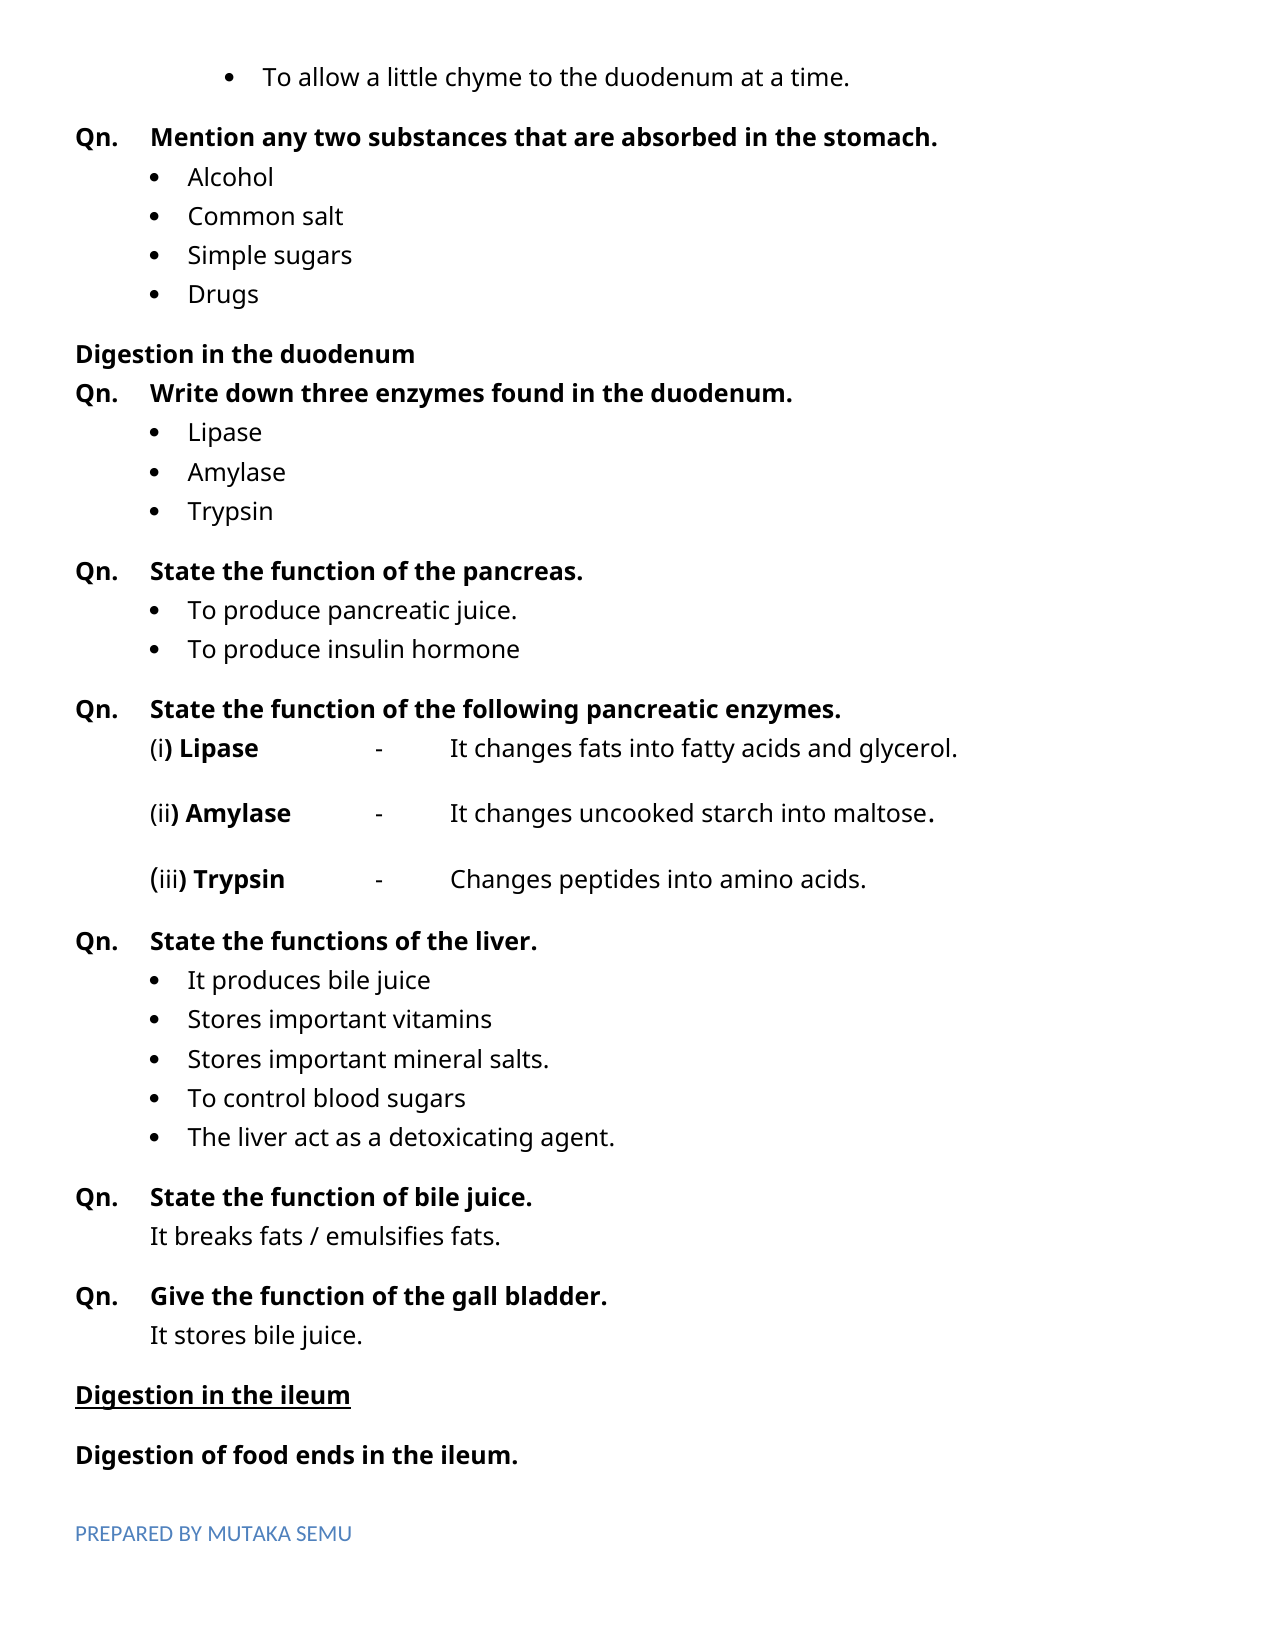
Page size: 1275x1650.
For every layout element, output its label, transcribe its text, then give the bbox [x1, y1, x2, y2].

list To produce insulin hormone [150, 632, 1215, 666]
list To allow a little chyme to the duodenum at a time. [225, 60, 1215, 94]
list Drugs [150, 277, 1215, 311]
list Amylase [150, 454, 1215, 488]
text Qn. Write down three enzymes found in the duodenum. [75, 376, 1215, 410]
text Qn. State the function of bile juice. [75, 1179, 1215, 1214]
text (iii) Trypsin - Changes peptides into amino acids. [75, 857, 1215, 897]
list It produces bile juice [150, 963, 1215, 997]
text Qn. State the function of the following pancreatic enzymes. [75, 692, 1215, 726]
text Digestion in the ileum [75, 1378, 1215, 1412]
list Stores important mineral salts. [150, 1041, 1215, 1075]
text Qn. State the function of the pancreas. [75, 553, 1215, 587]
list To produce pancreatic juice. [150, 592, 1215, 627]
list To control blood sugars [150, 1080, 1215, 1114]
list Lipase [150, 415, 1215, 449]
list Common salt [150, 198, 1215, 232]
text It breaks fats / emulsifies fats. [75, 1219, 1215, 1253]
list Stores important vitamins [150, 1002, 1215, 1036]
text (ii) Amylase - It changes uncooked starch into maltose. [75, 791, 1215, 831]
text Qn. Mention any two substances that are absorbed in the stomach. [75, 120, 1215, 154]
list The liver act as a detoxicating agent. [150, 1119, 1215, 1154]
text Qn. Give the function of the gall bladder. [75, 1279, 1215, 1313]
list Trypsin [150, 493, 1215, 527]
text (i) Lipase - It changes fats into fatty acids and glycerol. [75, 731, 1215, 765]
text It stores bile juice. [75, 1318, 1215, 1352]
list Simple sugars [150, 237, 1215, 272]
text Qn. State the functions of the liver. [75, 924, 1215, 958]
text Digestion in the duodenum [75, 337, 1215, 371]
list Alcohol [150, 159, 1215, 193]
text Digestion of food ends in the ileum. [75, 1438, 1215, 1472]
